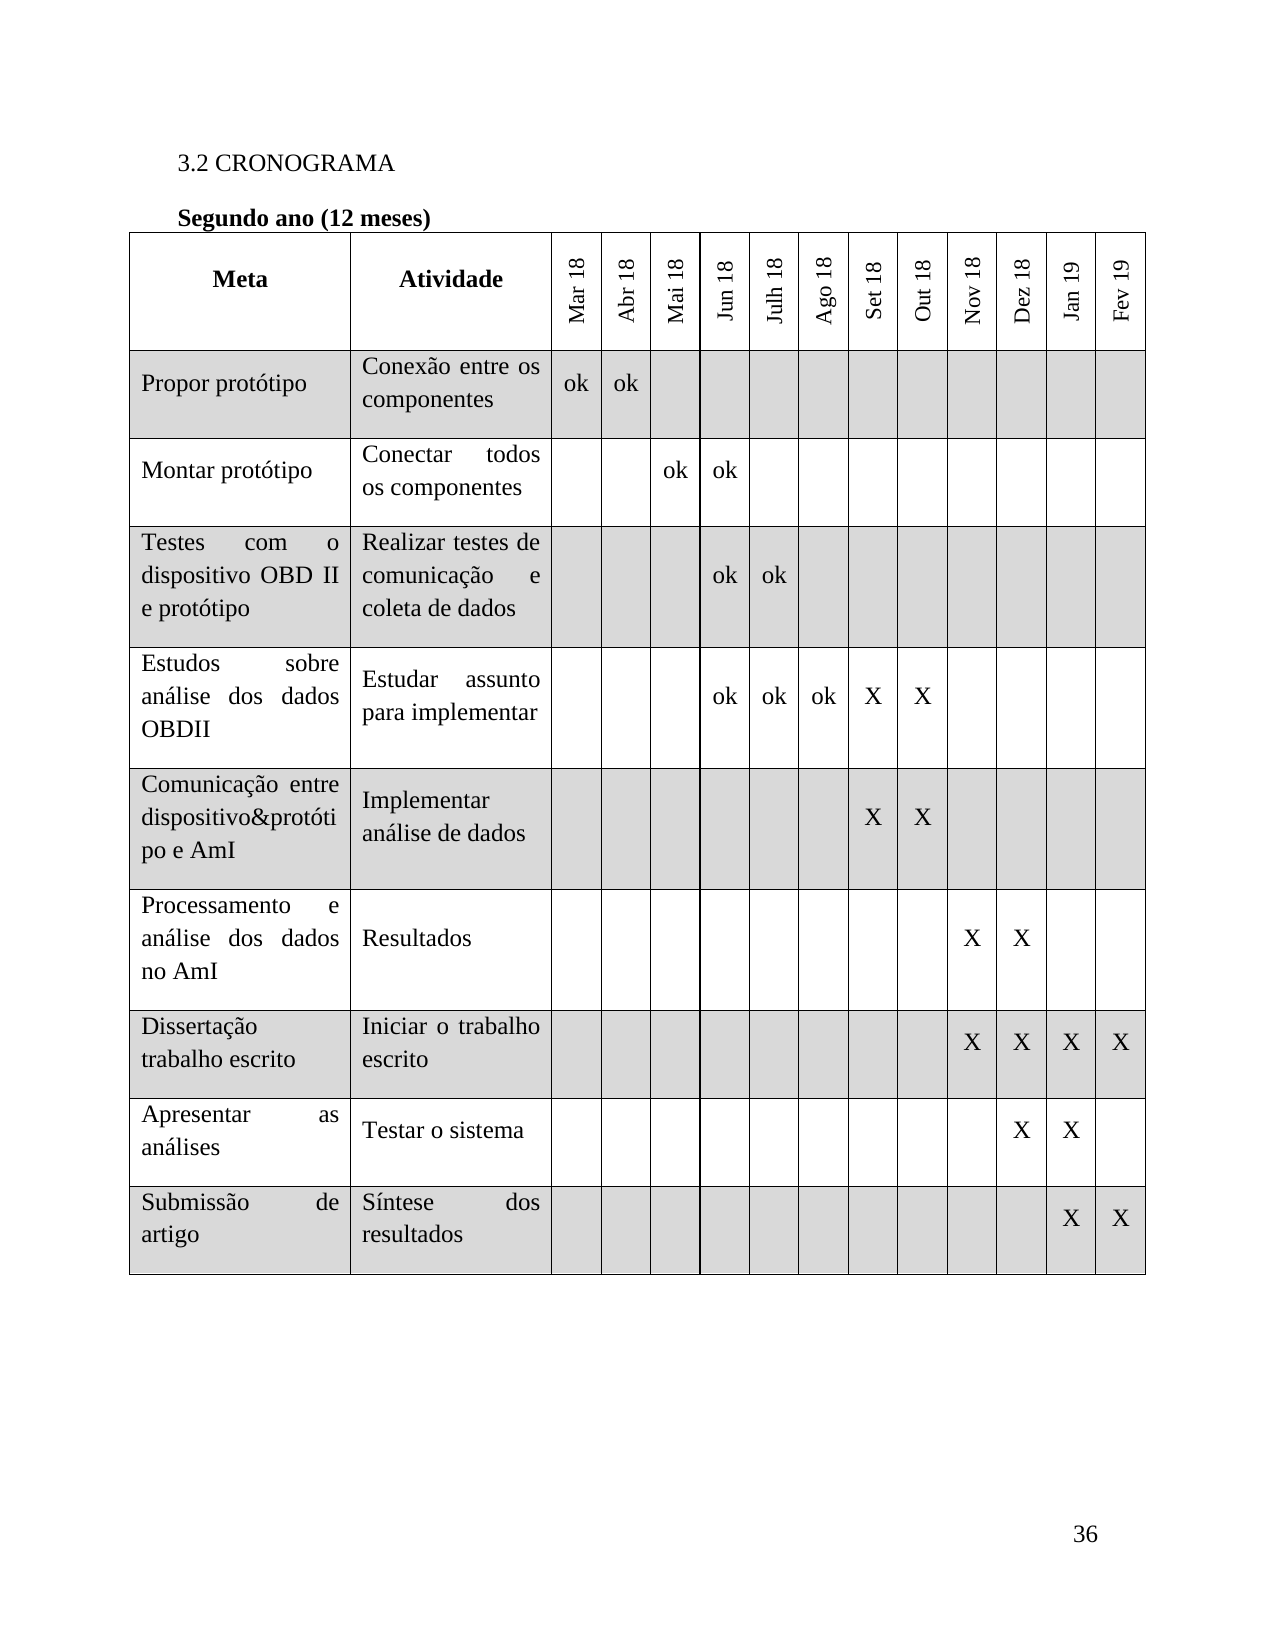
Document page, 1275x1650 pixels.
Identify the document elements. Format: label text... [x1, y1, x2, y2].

table_cell [651, 351, 699, 438]
table_cell [997, 648, 1046, 768]
table_cell [997, 1187, 1046, 1273]
subtitle 3.2 CRONOGRAMA [177, 148, 1098, 176]
table_cell [898, 1187, 947, 1273]
table_cell [1047, 527, 1095, 647]
table_cell X [898, 648, 947, 768]
table_cell [1047, 351, 1095, 438]
table_cell Resultados [351, 890, 551, 1010]
table_cell [898, 1011, 947, 1098]
table_cell [997, 769, 1046, 889]
table_cell ok [651, 439, 699, 526]
table_cell [1096, 527, 1145, 647]
table_cell X [997, 1011, 1046, 1098]
table_cell [701, 1099, 749, 1186]
table_cell [799, 527, 848, 647]
table_header Meta [130, 233, 350, 350]
table_cell [948, 351, 996, 438]
table_cell Implementar análise de dados [351, 769, 551, 889]
table_cell [898, 1099, 947, 1186]
table_cell [602, 527, 650, 647]
table_header Dez 18 [997, 233, 1046, 350]
table_header Out 18 [898, 233, 947, 350]
table_cell [799, 769, 848, 889]
table_header Jan 19 [1047, 233, 1095, 350]
table_cell X [898, 769, 947, 889]
table_cell [849, 527, 897, 647]
table_cell X [1047, 1011, 1095, 1098]
table_cell Apresentar as análises [130, 1099, 350, 1186]
table_cell [948, 1187, 996, 1273]
table_header Mai 18 [651, 233, 699, 350]
table_cell [651, 648, 699, 768]
table_cell ok [701, 439, 749, 526]
table_cell Realizar testes de comunicação e coleta de dados [351, 527, 551, 647]
table_cell [799, 351, 848, 438]
table_cell Estudos sobre análise dos dados OBDII [130, 648, 350, 768]
table_cell [1096, 1099, 1145, 1186]
table_cell [1047, 439, 1095, 526]
table_cell [898, 527, 947, 647]
table_cell Submissão de artigo [130, 1187, 350, 1273]
table_cell X [1047, 1187, 1095, 1273]
table_cell [602, 1011, 650, 1098]
table_cell Dissertação trabalho escrito [130, 1011, 350, 1098]
table_cell [651, 527, 699, 647]
table_cell [552, 1099, 601, 1186]
table_cell [849, 1099, 897, 1186]
table_cell ok [552, 351, 601, 438]
table_header Set 18 [849, 233, 897, 350]
table_cell [948, 1099, 996, 1186]
table_cell Conexão entre os componentes [351, 351, 551, 438]
table_cell [1047, 648, 1095, 768]
table_cell [1047, 769, 1095, 889]
table_cell [1096, 890, 1145, 1010]
table_cell [701, 1011, 749, 1098]
table_cell Iniciar o trabalho escrito [351, 1011, 551, 1098]
table_cell X [1096, 1011, 1145, 1098]
table_cell X [948, 890, 996, 1010]
table_header Jun 18 [701, 233, 749, 350]
table_cell [602, 1187, 650, 1273]
table_cell [750, 351, 798, 438]
table_cell [997, 351, 1046, 438]
table_cell [651, 890, 699, 1010]
table_cell [799, 890, 848, 1010]
table_cell [799, 1099, 848, 1186]
table_cell [750, 1099, 798, 1186]
text Segundo ano (12 meses) [177, 203, 1098, 232]
table_cell [602, 439, 650, 526]
table_cell [849, 1187, 897, 1273]
table_cell [1096, 351, 1145, 438]
table_cell Comunicação entre dispositivo&protótipo e AmI [130, 769, 350, 889]
table_cell [552, 890, 601, 1010]
table_cell [1096, 769, 1145, 889]
table_cell [948, 439, 996, 526]
table_cell [552, 1187, 601, 1273]
table_cell [602, 890, 650, 1010]
table_cell ok [750, 648, 798, 768]
table_cell [849, 890, 897, 1010]
table_cell X [948, 1011, 996, 1098]
table_cell Montar protótipo [130, 439, 350, 526]
table_cell X [1047, 1099, 1095, 1186]
table_header Ago 18 [799, 233, 848, 350]
table_cell [948, 527, 996, 647]
table_cell [701, 890, 749, 1010]
table_cell Síntese dos resultados [351, 1187, 551, 1273]
table_cell [849, 351, 897, 438]
table_cell [1047, 890, 1095, 1010]
table_cell [552, 648, 601, 768]
table_cell [948, 648, 996, 768]
table_cell [602, 769, 650, 889]
table_header Fev 19 [1096, 233, 1145, 350]
table_cell ok [701, 527, 749, 647]
table_cell [651, 1099, 699, 1186]
table_cell ok [701, 648, 749, 768]
table_cell Testes com o dispositivo OBD II e protótipo [130, 527, 350, 647]
table_cell [701, 1187, 749, 1273]
table_header Julh 18 [750, 233, 798, 350]
table_cell [552, 527, 601, 647]
table_cell [898, 439, 947, 526]
table_header Nov 18 [948, 233, 996, 350]
table_cell [651, 769, 699, 889]
table_cell [602, 648, 650, 768]
table_cell ok [750, 527, 798, 647]
table_cell [799, 1011, 848, 1098]
table_cell [602, 1099, 650, 1186]
table_cell [750, 890, 798, 1010]
table_cell [1096, 439, 1145, 526]
table_cell X [849, 769, 897, 889]
table_cell [552, 1011, 601, 1098]
table_cell X [849, 648, 897, 768]
table_cell [552, 439, 601, 526]
table_cell [750, 439, 798, 526]
table_cell X [997, 1099, 1046, 1186]
table_cell [750, 1011, 798, 1098]
table_cell [701, 769, 749, 889]
table_header Mar 18 [552, 233, 601, 350]
table_cell Estudar assunto para implementar [351, 648, 551, 768]
table_cell [898, 351, 947, 438]
table_header Atividade [351, 233, 551, 350]
table_header Abr 18 [602, 233, 650, 350]
table_cell [799, 1187, 848, 1273]
table_cell Testar o sistema [351, 1099, 551, 1186]
table_cell [1096, 648, 1145, 768]
table_cell [750, 1187, 798, 1273]
table_cell [898, 890, 947, 1010]
table_cell Propor protótipo [130, 351, 350, 438]
table_cell [799, 439, 848, 526]
table_cell [997, 527, 1046, 647]
table_cell X [1096, 1187, 1145, 1273]
table_cell Processamento e análise dos dados no AmI [130, 890, 350, 1010]
table_cell X [997, 890, 1046, 1010]
table_cell Conectar todos os componentes [351, 439, 551, 526]
table_cell [849, 439, 897, 526]
table_cell [997, 439, 1046, 526]
table_cell [849, 1011, 897, 1098]
table_cell ok [602, 351, 650, 438]
table_cell [750, 769, 798, 889]
table_cell ok [799, 648, 848, 768]
table_cell [651, 1187, 699, 1273]
table_cell [701, 351, 749, 438]
table_cell [651, 1011, 699, 1098]
table_cell [552, 769, 601, 889]
table_cell [948, 769, 996, 889]
